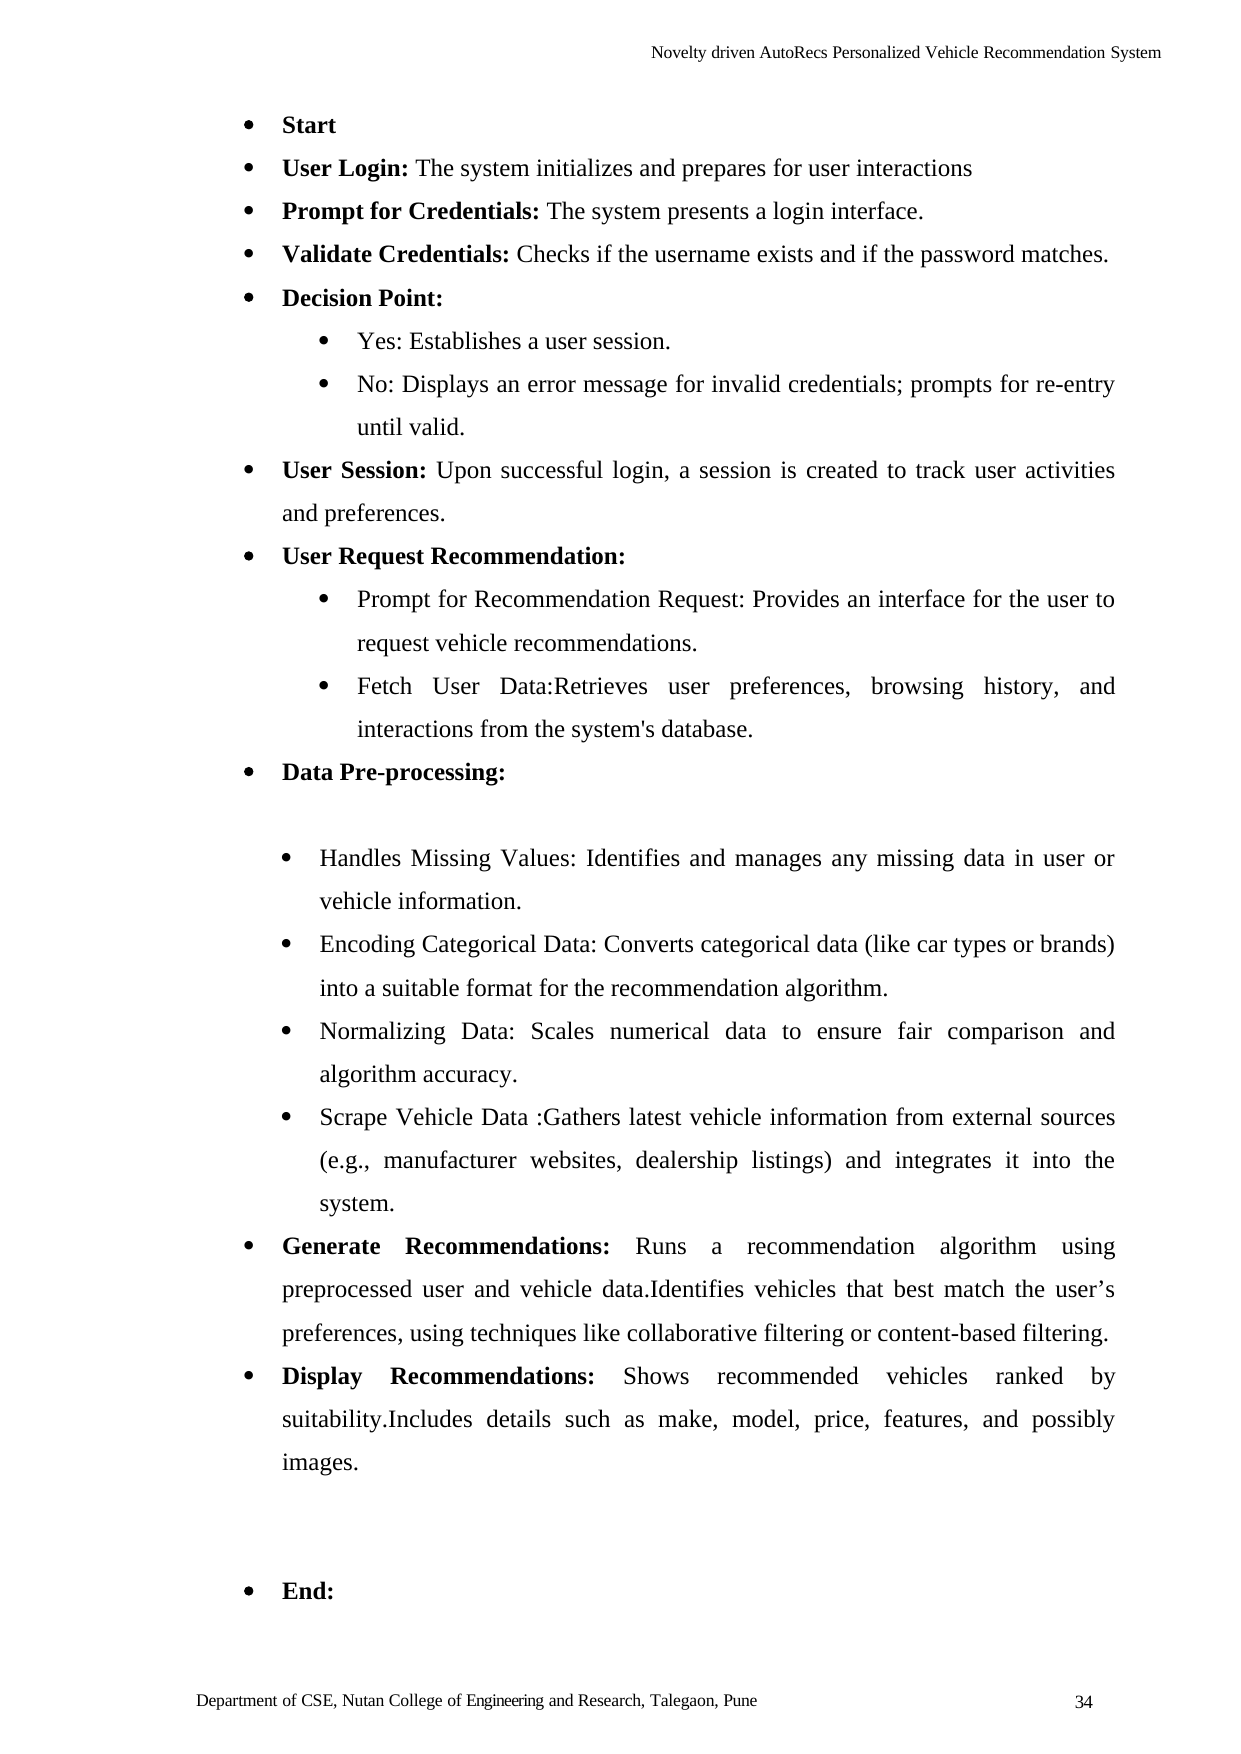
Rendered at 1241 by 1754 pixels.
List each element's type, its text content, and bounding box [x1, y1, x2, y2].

list User Request Recommendation: [244, 541, 1116, 570]
list User Login: The system initializes and prepares for user interactions [244, 153, 1116, 182]
list Normalizing Data: Scales numerical data to ensure fair comparison and algorithm accuracy. [282, 1016, 1116, 1088]
list Prompt for Recommendation Request: Provides an interface for the user to request vehicle recommendations. [319, 584, 1116, 656]
list Prompt for Credentials: The system presents a login interface. [244, 196, 1116, 225]
list User Session: Upon successful login, a session is created to track user activities and preferences. [244, 455, 1116, 527]
list Handles Missing Values: Identifies and manages any missing data in user or vehicle information. [282, 843, 1116, 915]
list Yes: Establishes a user session. [319, 326, 1116, 354]
list Scrape Vehicle Data :Gathers latest vehicle information from external sources (e.g., manufacturer websites, dealership listings) and integrates it into the system. [282, 1102, 1116, 1217]
list End: [244, 1576, 1116, 1605]
list Fetch User Data:Retrieves user preferences, browsing history, and interactions from the system's database. [319, 671, 1116, 743]
list Start [244, 110, 1116, 139]
list No: Displays an error message for invalid credentials; prompts for re-entry until valid. [319, 369, 1116, 441]
list Decision Point: [244, 283, 1116, 311]
list Validate Credentials: Checks if the username exists and if the password matches. [244, 239, 1116, 268]
list Data Pre-processing: [244, 757, 1116, 786]
list Display Recommendations: Shows recommended vehicles ranked by suitability.Includes details such as make, model, price, features, and possibly images. [244, 1361, 1116, 1476]
list Generate Recommendations: Runs a recommendation algorithm using preprocessed user and vehicle data.Identifies vehicles that best match the user’s preferences, using techniques like collaborative filtering or content-based filtering. [244, 1231, 1116, 1346]
list Encoding Categorical Data: Converts categorical data (like car types or brands) into a suitable format for the recommendation algorithm. [282, 929, 1116, 1001]
